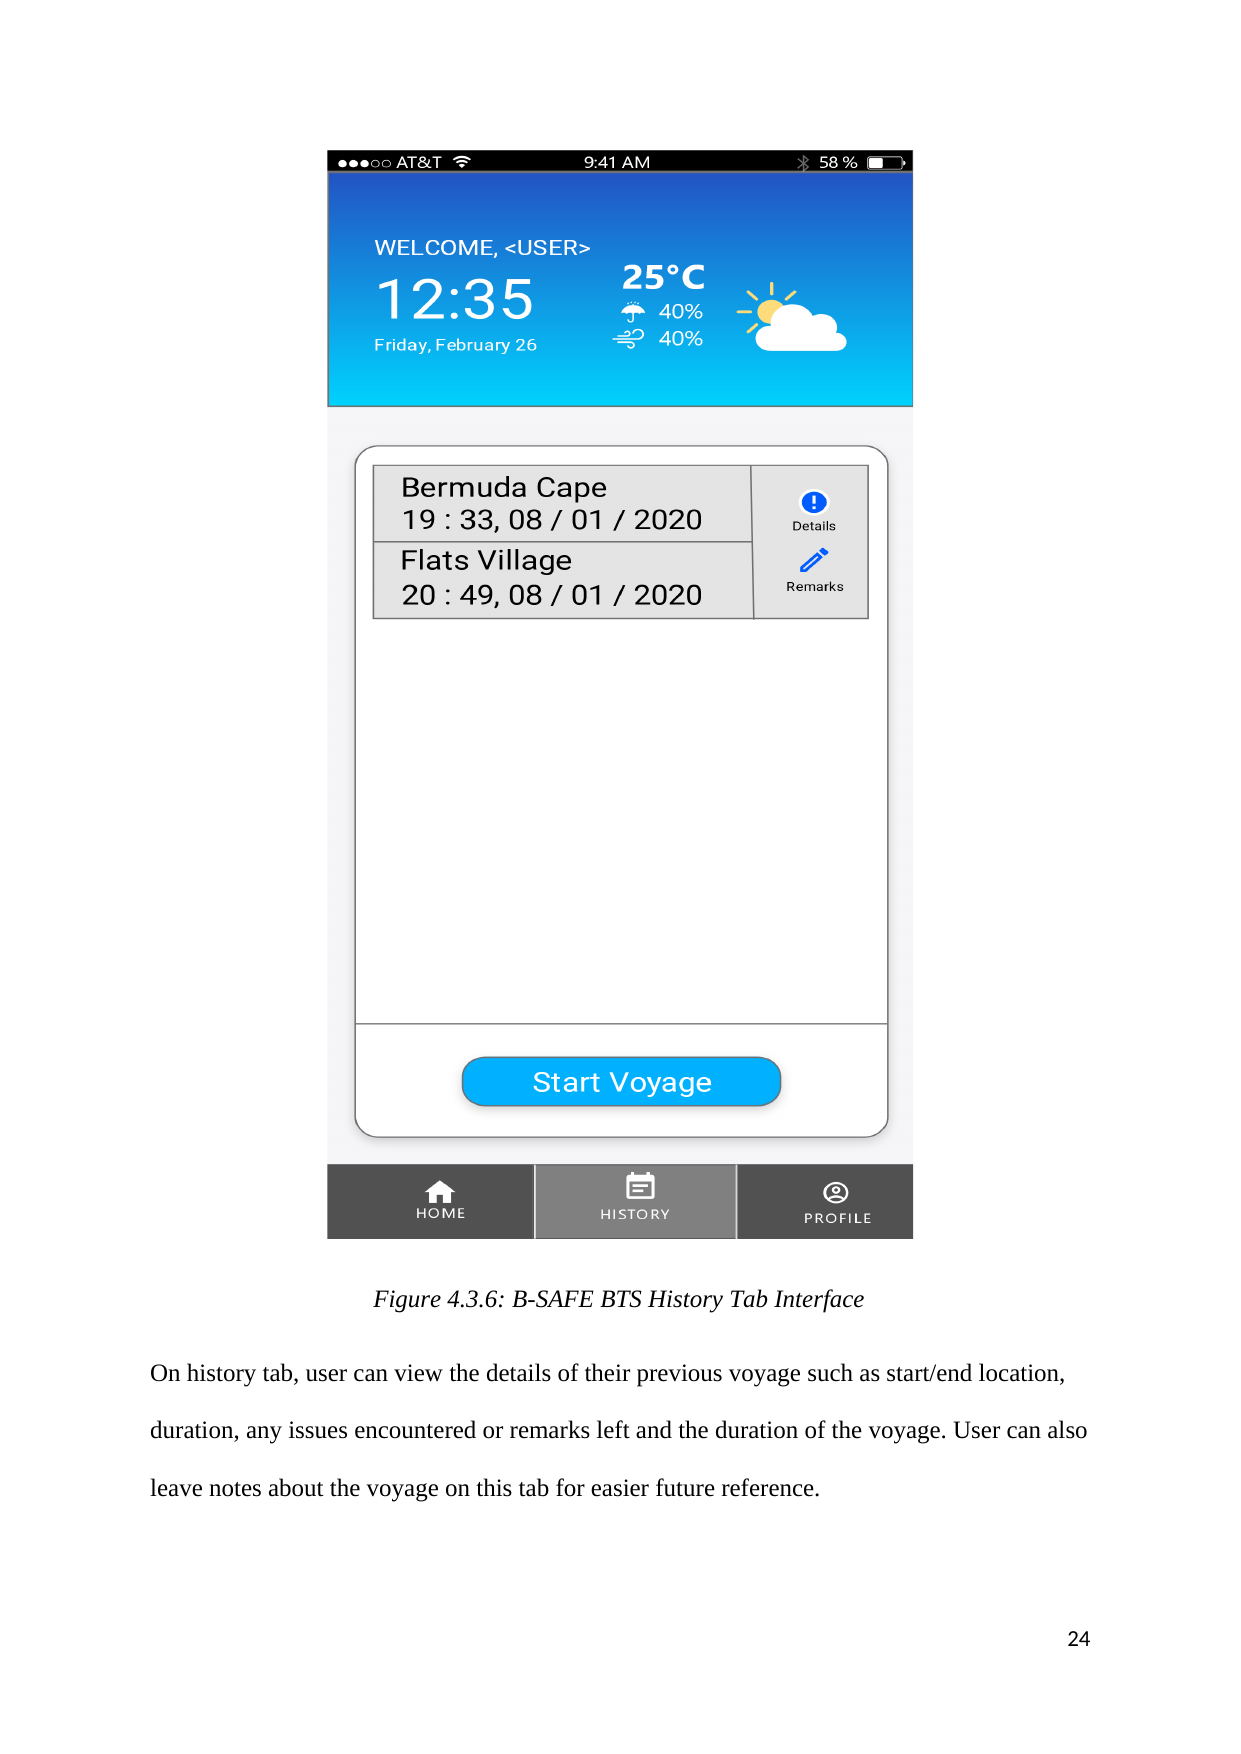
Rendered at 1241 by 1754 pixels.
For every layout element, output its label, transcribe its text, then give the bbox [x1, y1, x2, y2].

text Figure 4.3.6: B-SAFE BTS History Tab Interface [150, 1284, 1090, 1312]
text On history tab, user can view the details of their previous voyage such as start/end location, duration, any issues encountered or remarks left and the duration of the voyage. User can also leave notes about the voyage on this tab for easier future reference. [150, 1358, 1090, 1502]
picture [327, 150, 914, 1239]
